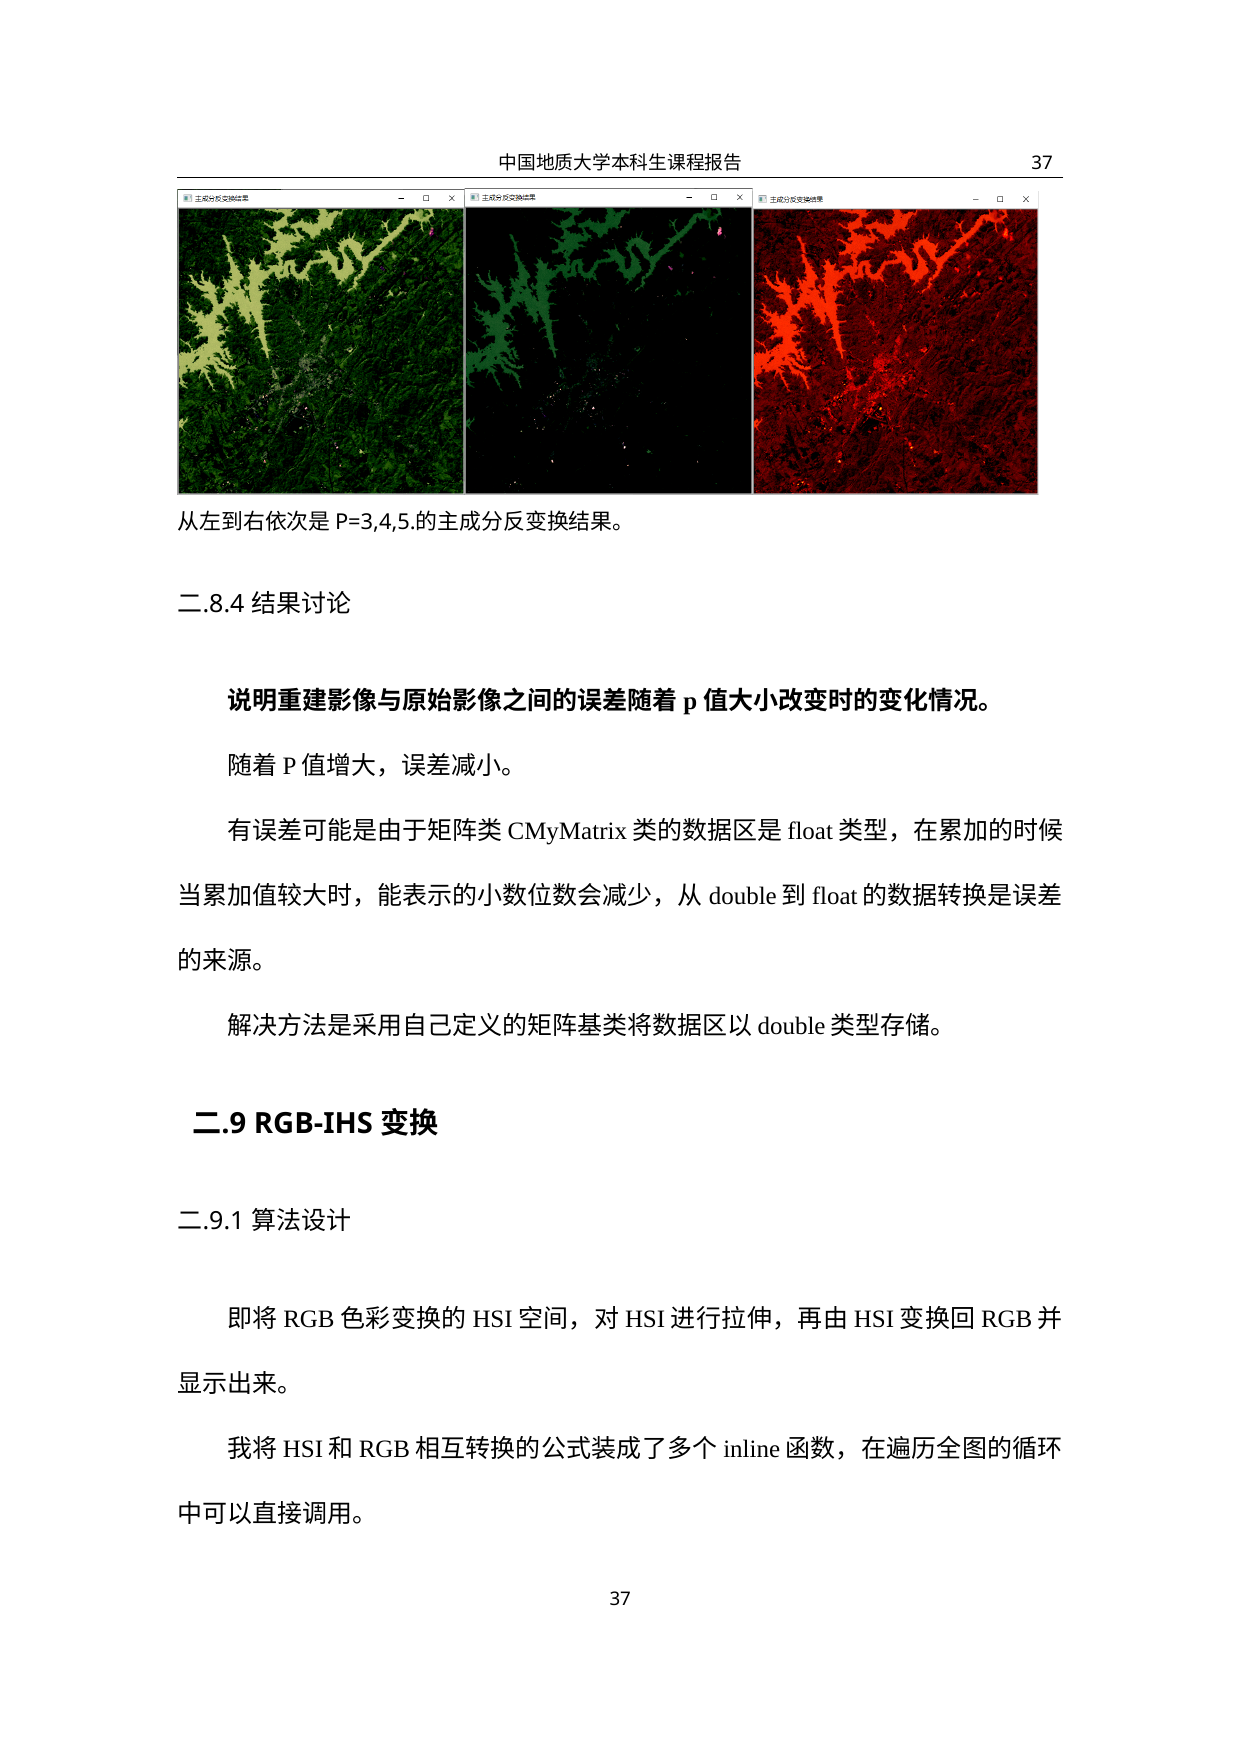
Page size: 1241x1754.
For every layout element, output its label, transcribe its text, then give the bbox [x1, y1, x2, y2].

text RGB-IHS 变换 [192, 1089, 1063, 1154]
text 解决方法是采用自己定义的矩阵基类将数据区以double类型存储。 [177, 991, 1063, 1056]
text 随着P值增大，误差减小。 [177, 731, 1063, 796]
text 即将RGB色彩变换的HSI空间，对HSI进行拉伸，再由HSI变换回RGB并显示出来。 [177, 1284, 1063, 1414]
text 有误差可能是由于矩阵类CMyMatrix类的数据区是float类型，在累加的时候当累加值较大时，能表示的小数位数会减少，从double到float的数据转换是误差的来源。 [177, 796, 1063, 991]
text 算法设计 [177, 1186, 1063, 1251]
text 说明重建影像与原始影像之间的误差随着 p 值大小改变时的变化情况。 [177, 666, 1063, 731]
text 从左到右依次是P=3,4,5.的主成分反变换结果。 [177, 504, 1063, 536]
picture [177, 188, 1039, 495]
text 我将HSI和RGB相互转换的公式装成了多个inline函数，在遍历全图的循环中可以直接调用。 [177, 1414, 1063, 1544]
text 结果讨论 [177, 569, 1063, 634]
